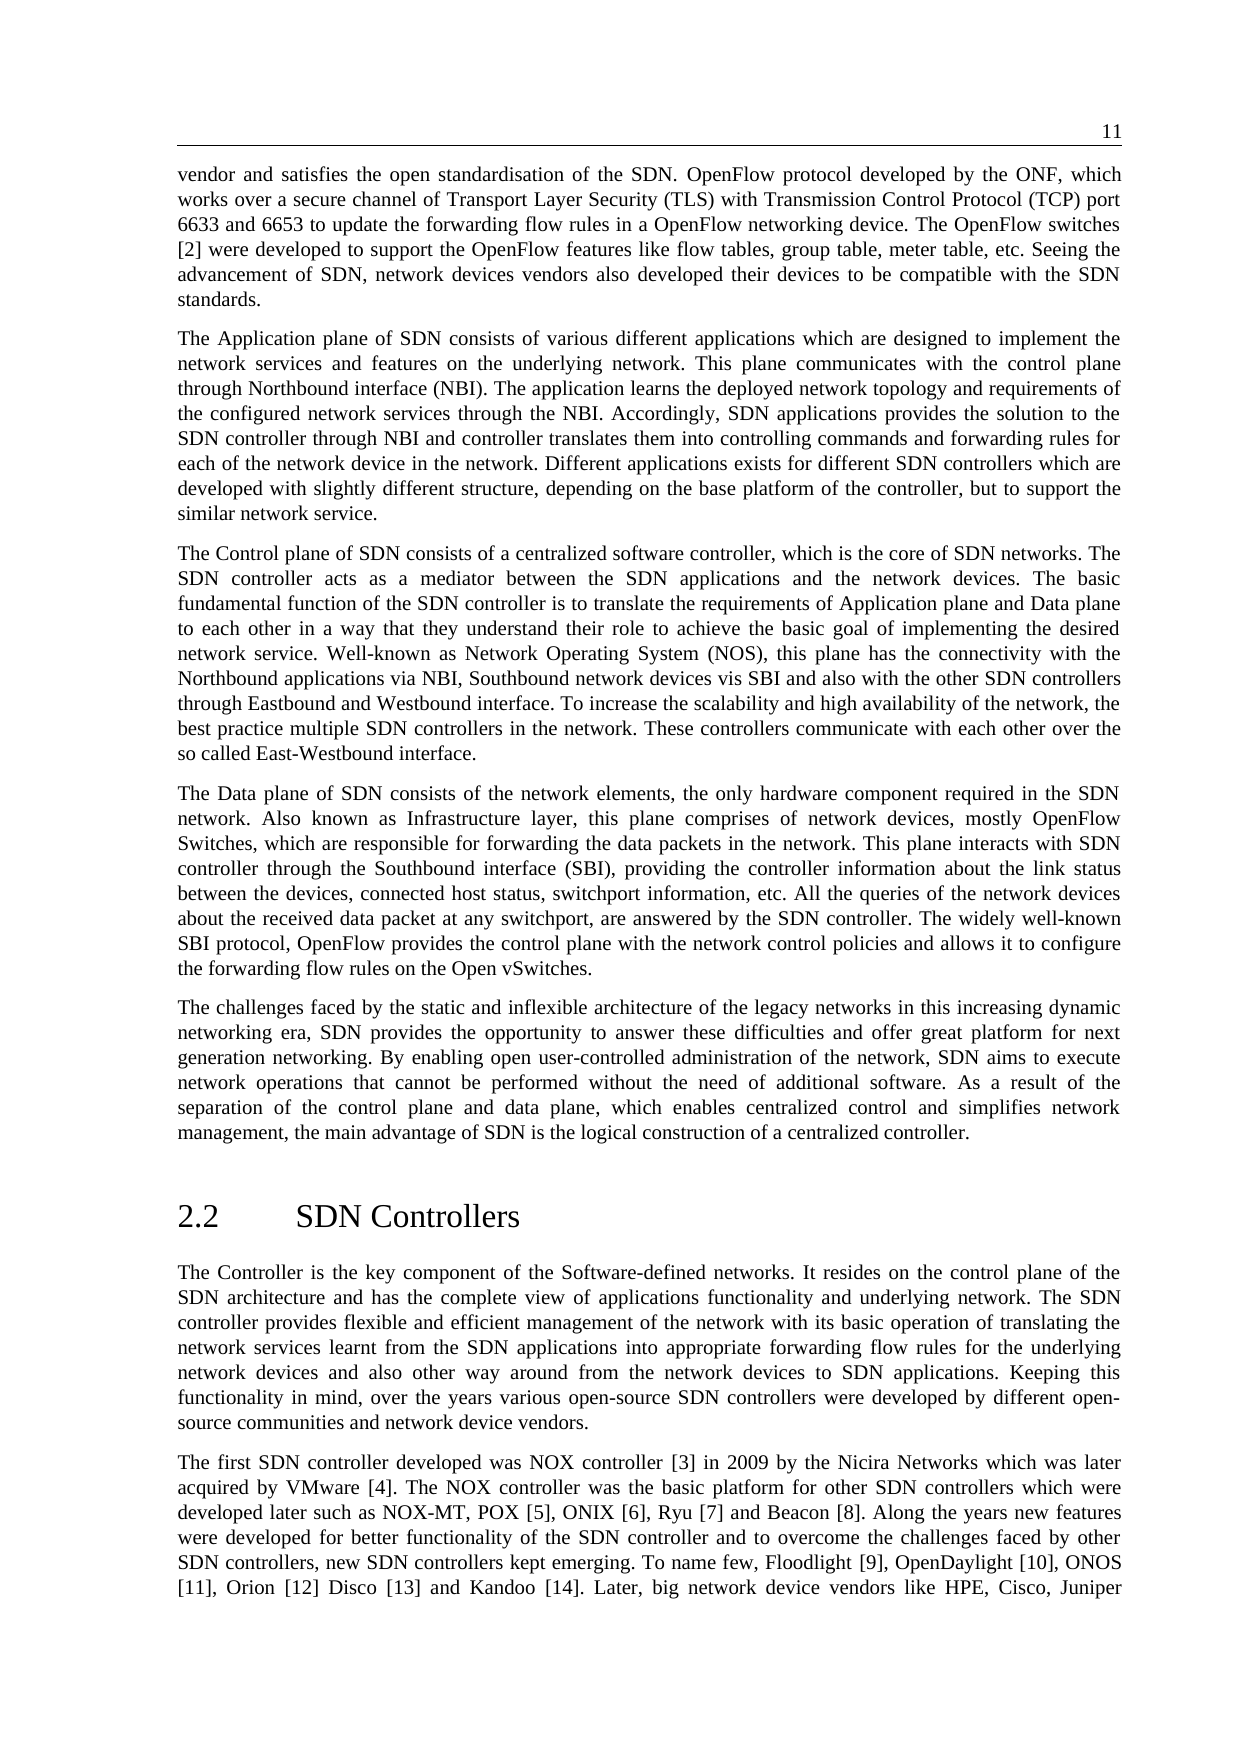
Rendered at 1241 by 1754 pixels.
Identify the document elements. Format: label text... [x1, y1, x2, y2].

text The Controller is the key component of the Software-defined networks. It resides on the control plane of the SDN architecture and has the complete view of applications functionality and underlying network. The SDN controller provides flexible and efficient management of the network with its basic operation of translating the network services learnt from the SDN applications into appropriate forwarding flow rules for the underlying network devices and also other way around from the network devices to SDN applications. Keeping this functionality in mind, over the years various open-source SDN controllers were developed by different open-source communities and network device vendors. [177, 1259, 1122, 1434]
subtitle SDN Controllers [177, 1194, 1122, 1234]
text The challenges faced by the static and inflexible architecture of the legacy networks in this increasing dynamic networking era, SDN provides the opportunity to answer these difficulties and offer great platform for next generation networking. By enabling open user-controlled administration of the network, SDN aims to execute network operations that cannot be performed without the need of additional software. As a result of the separation of the control plane and data plane, which enables centralized control and simplifies network management, the main advantage of SDN is the logical construction of a centralized controller. [177, 994, 1122, 1144]
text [177, 161, 1122, 311]
text The Application plane of SDN consists of various different applications which are designed to implement the network services and features on the underlying network. This plane communicates with the control plane through Northbound interface (NBI). The application learns the deployed network topology and requirements of the configured network services through the NBI. Accordingly, SDN applications provides the solution to the SDN controller through NBI and controller translates them into controlling commands and forwarding rules for each of the network device in the network. Different applications exists for different SDN controllers which are developed with slightly different structure, depending on the base platform of the controller, but to support the similar network service. [177, 325, 1122, 525]
text The Control plane of SDN consists of a centralized software controller, which is the core of SDN networks. The SDN controller acts as a mediator between the SDN applications and the network devices. The basic fundamental function of the SDN controller is to translate the requirements of Application plane and Data plane to each other in a way that they understand their role to achieve the basic goal of implementing the desired network service. Well-known as Network Operating System (NOS), this plane has the connectivity with the Northbound applications via NBI, Southbound network devices vis SBI and also with the other SDN controllers through Eastbound and Westbound interface. To increase the scalability and high availability of the network, the best practice multiple SDN controllers in the network. These controllers communicate with each other over the so called East-Westbound interface. [177, 540, 1122, 765]
text The Data plane of SDN consists of the network elements, the only hardware component required in the SDN network. Also known as Infrastructure layer, this plane comprises of network devices, mostly OpenFlow Switches, which are responsible for forwarding the data packets in the network. This plane interacts with SDN controller through the Southbound interface (SBI), providing the controller information about the link status between the devices, connected host status, switchport information, etc. All the queries of the network devices about the received data packet at any switchport, are answered by the SDN controller. The widely well-known SBI protocol, OpenFlow provides the control plane with the network control policies and allows it to configure the forwarding flow rules on the Open vSwitches. [177, 779, 1122, 979]
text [177, 1449, 1122, 1599]
